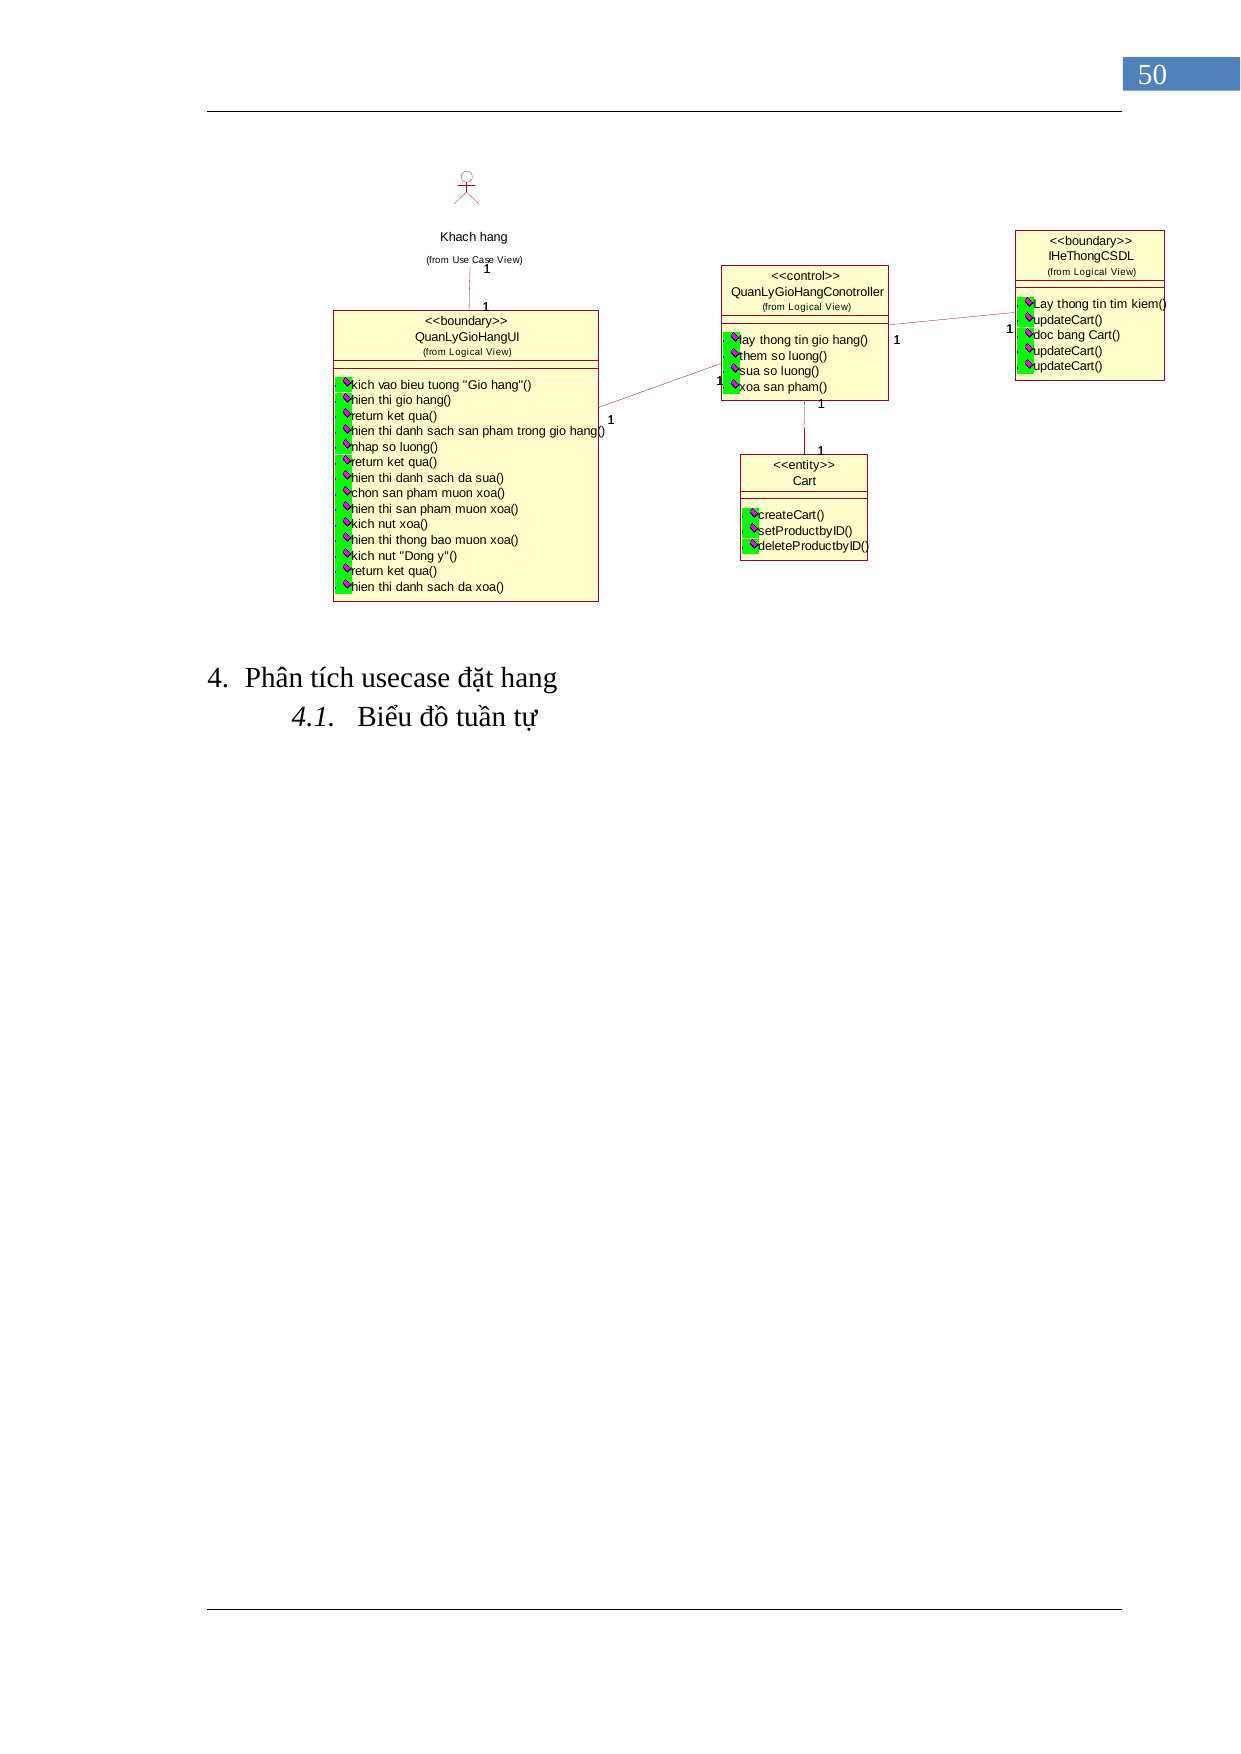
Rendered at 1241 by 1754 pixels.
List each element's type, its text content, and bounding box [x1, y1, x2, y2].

list Biểu đồ tuần tự [291, 699, 1122, 732]
list Phân tích usecase đặt hang [207, 660, 1122, 694]
